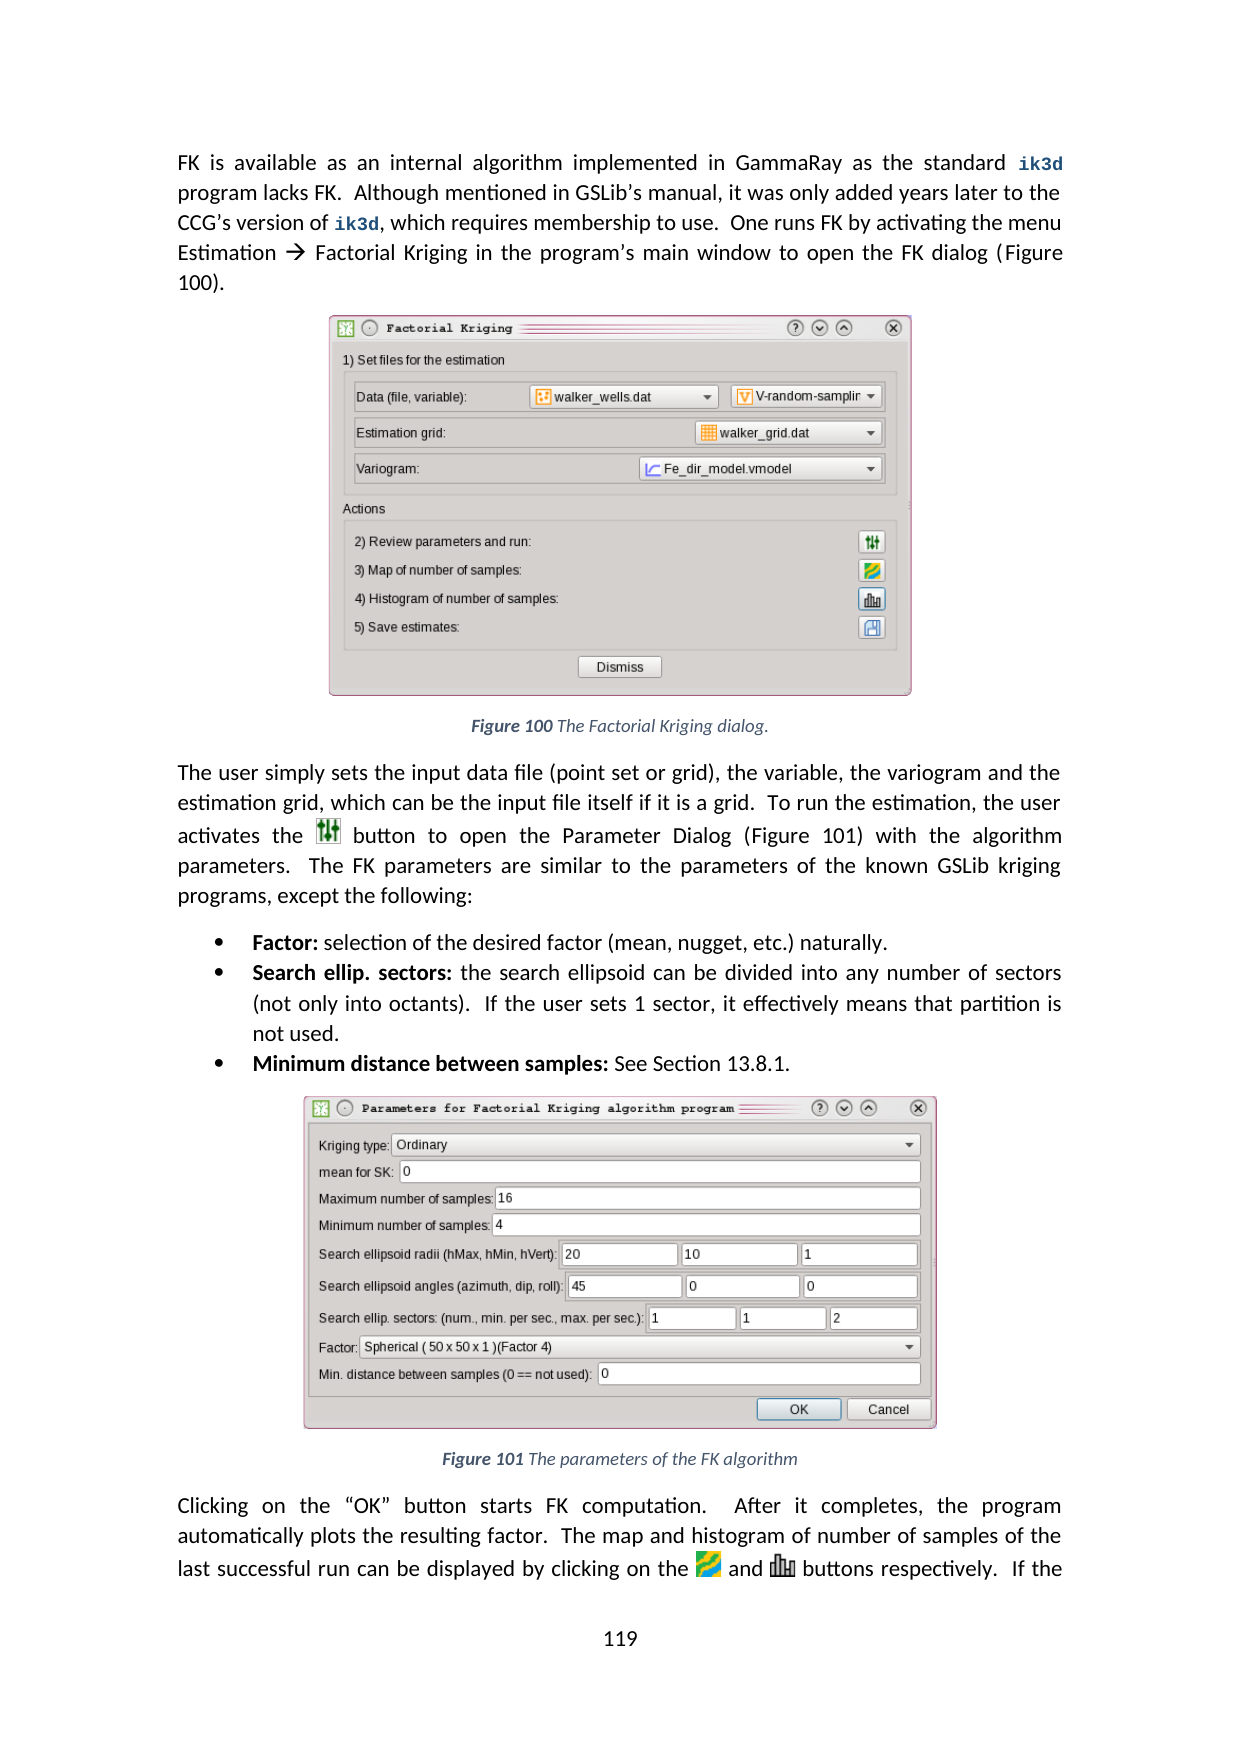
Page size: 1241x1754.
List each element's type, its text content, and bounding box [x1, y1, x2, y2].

text Figure 100 The Factorial Kriging dialog. [177, 714, 1063, 737]
list Minimum distance between samples: See Section 12.8.1. [215, 1049, 1063, 1077]
text FK is available as an internal algorithm implemented in GammaRay as the standard ik3d program lacks FK. Although mentioned in GSLib’s manual, it was only added years later to the CCG’s version of ik3d, which requires membership to use. One runs FK by activating the menu Estimation Factorial Kriging in the program’s main window to open the FK dialog (Figure 94). [177, 148, 1063, 296]
list Search ellip. sectors: the search ellipsoid can be divided into any number of sectors (not only into octants). If the user sets 1 sector, it effectively means that partition is not used. [215, 958, 1063, 1047]
picture [770, 1551, 796, 1577]
text The user simply sets the input data file (point set or grid), the variable, the variogram and the estimation grid, which can be the input file itself if it is a grid. To run the estimation, the user activates the button to open the Parameter Dialog (Figure 95) with the algorithm parameters. The FK parameters are similar to the parameters of the known GSLib kriging programs, except the following: [177, 758, 1063, 909]
picture [303, 1096, 937, 1429]
text Figure 101 The parameters of the FK algorithm [177, 1447, 1063, 1470]
list Factor: selection of the desired factor (mean, nugget, etc.) naturally. [215, 928, 1063, 956]
picture [317, 819, 340, 843]
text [177, 1491, 1063, 1582]
picture [712, 1570, 722, 1577]
picture [696, 1551, 722, 1577]
picture [328, 315, 912, 696]
